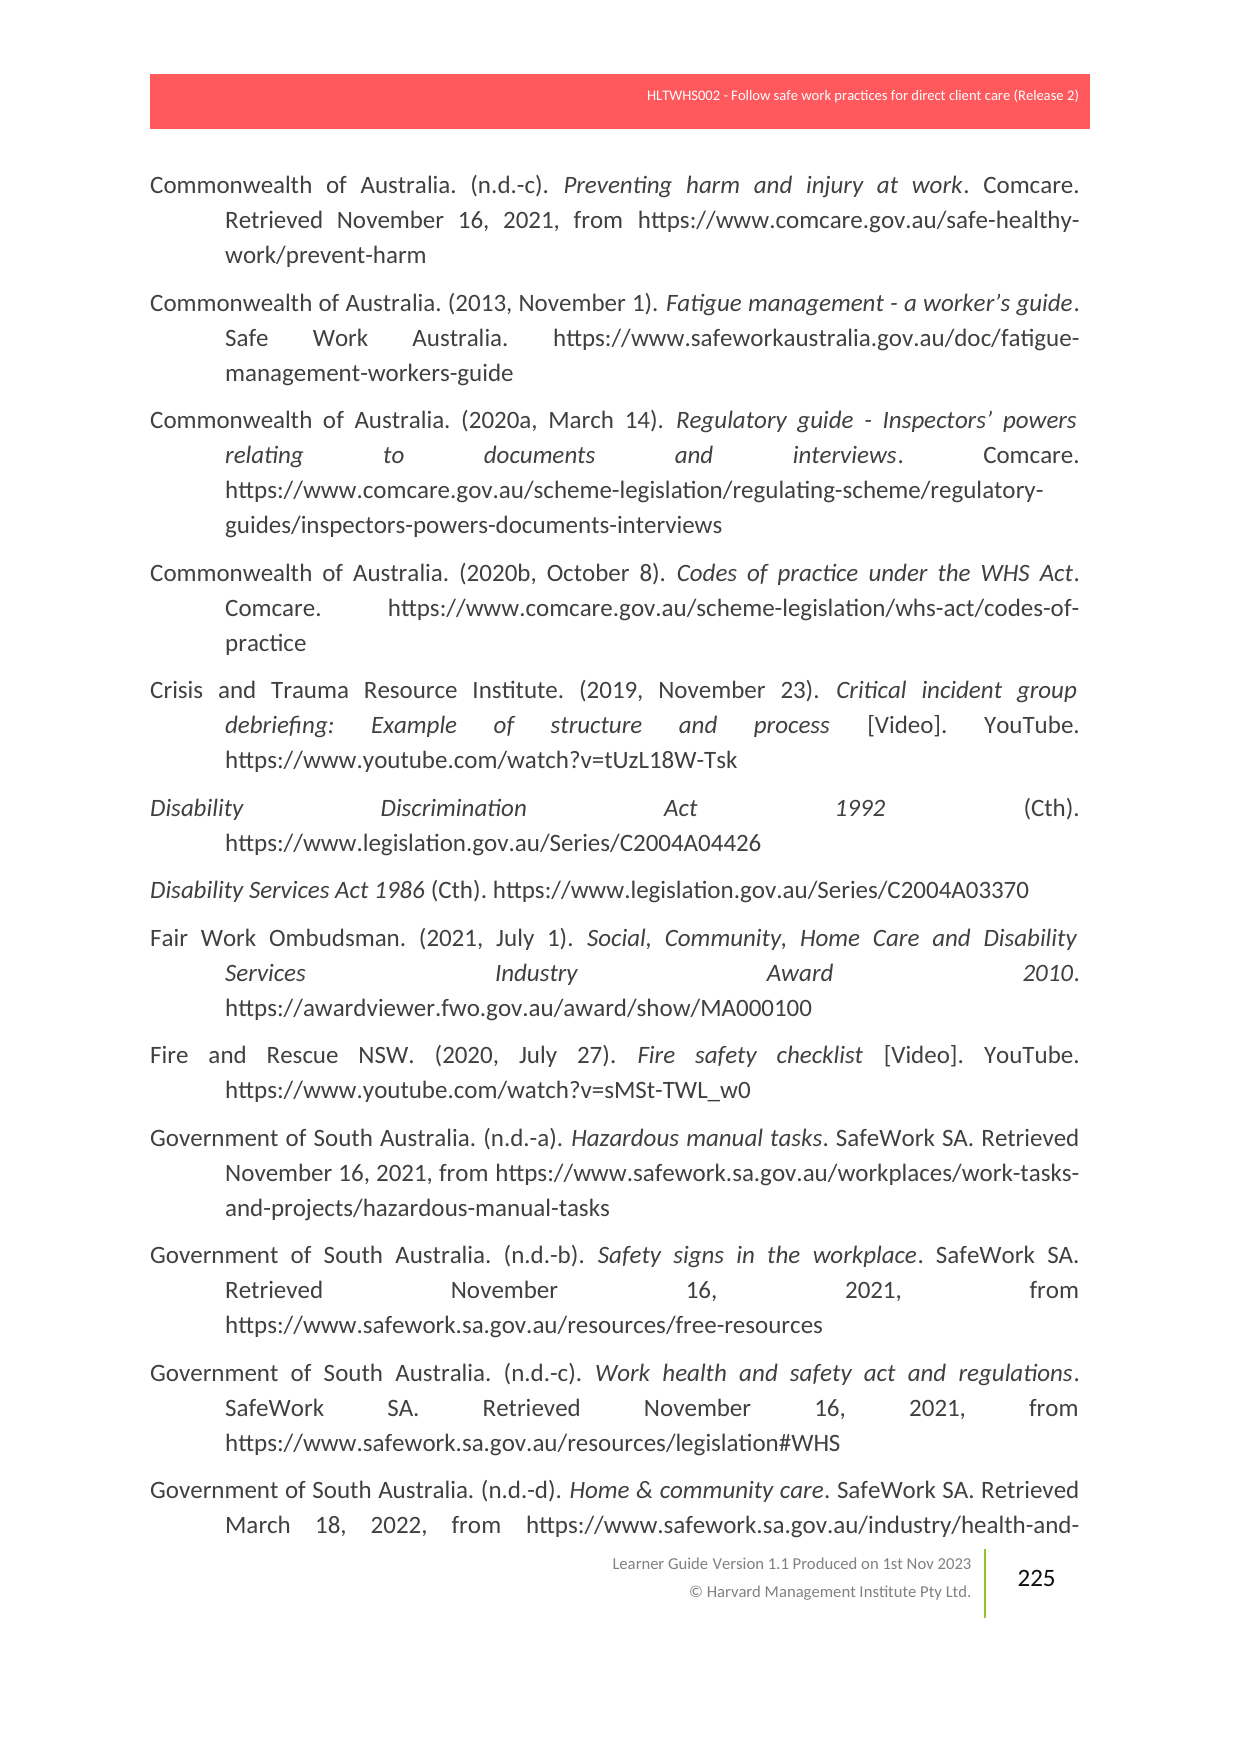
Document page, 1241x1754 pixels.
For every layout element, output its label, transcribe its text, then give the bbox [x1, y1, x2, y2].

text Commonwealth of Australia. (2020a, March 14). Regulatory guide - Inspectors’ powers relating to documents and interviews. Comcare. https://www.comcare.gov.au/scheme-legislation/regulating-scheme/regulatory-guides/inspectors-powers-documents-interviews [150, 404, 1079, 540]
text Government of South Australia. (n.d.-b). Safety signs in the workplace. SafeWork SA. Retrieved November 16, 2021, from https://www.safework.sa.gov.au/resources/free-resources [150, 1239, 1079, 1340]
text Crisis and Trauma Resource Institute. (2019, November 23). Critical incident group debriefing: Example of structure and process [Video]. YouTube. https://www.youtube.com/watch?v=tUzL18W-Tsk [150, 674, 1079, 775]
text Government of South Australia. (n.d.-a). Hazardous manual tasks. SafeWork SA. Retrieved November 16, 2021, from https://www.safework.sa.gov.au/workplaces/work-tasks-and-projects/hazardous-manual-tasks [150, 1122, 1079, 1222]
text Disability Discrimination Act 1992 (Cth). https://www.legislation.gov.au/Series/C2004A04426 [150, 792, 1079, 857]
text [150, 1474, 1079, 1540]
text Commonwealth of Australia. (n.d.-c). Preventing harm and injury at work. Comcare. Retrieved November 16, 2021, from https://www.comcare.gov.au/safe-healthy-work/prevent-harm [150, 169, 1079, 270]
text Fair Work Ombudsman. (2021, July 1). Social, Community, Home Care and Disability Services Industry Award 2010. https://awardviewer.fwo.gov.au/award/show/MA000100 [150, 922, 1079, 1022]
text Government of South Australia. (n.d.-c). Work health and safety act and regulations. SafeWork SA. Retrieved November 16, 2021, from https://www.safework.sa.gov.au/resources/legislation#WHS [150, 1357, 1079, 1457]
text Disability Services Act 1986 (Cth). https://www.legislation.gov.au/Series/C2004A03370 [150, 874, 1079, 905]
text Fire and Rescue NSW. (2020, July 27). Fire safety checklist [Video]. YouTube. https://www.youtube.com/watch?v=sMSt-TWL_w0 [150, 1039, 1079, 1105]
text Commonwealth of Australia. (2013, November 1). Fatigue management - a worker’s guide. Safe Work Australia. https://www.safeworkaustralia.gov.au/doc/fatigue-management-workers-guide [150, 287, 1079, 387]
text Commonwealth of Australia. (2020b, October 8). Codes of practice under the WHS Act. Comcare. https://www.comcare.gov.au/scheme-legislation/whs-act/codes-of-practice [150, 557, 1079, 657]
